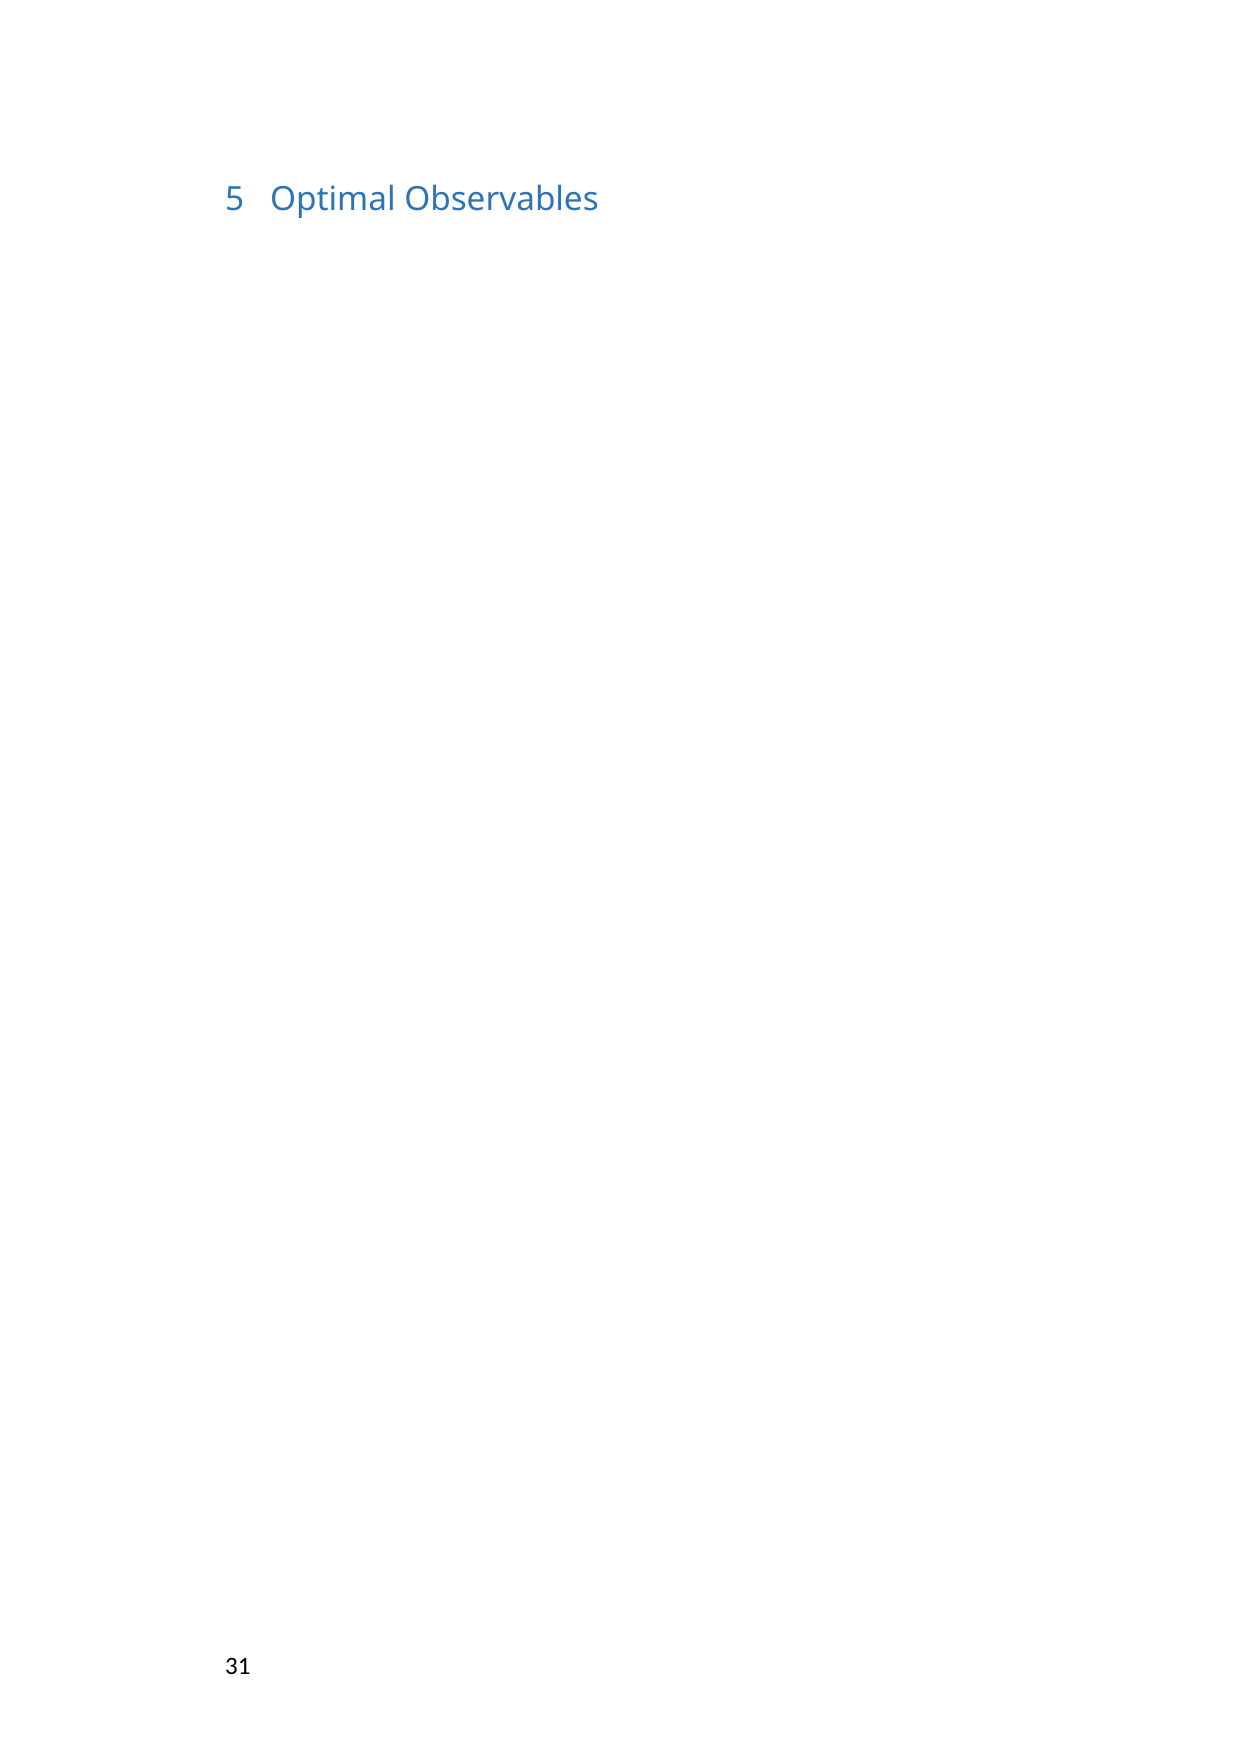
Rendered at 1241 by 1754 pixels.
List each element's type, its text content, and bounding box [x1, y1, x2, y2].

subtitle Optimal Observables [225, 175, 1090, 220]
